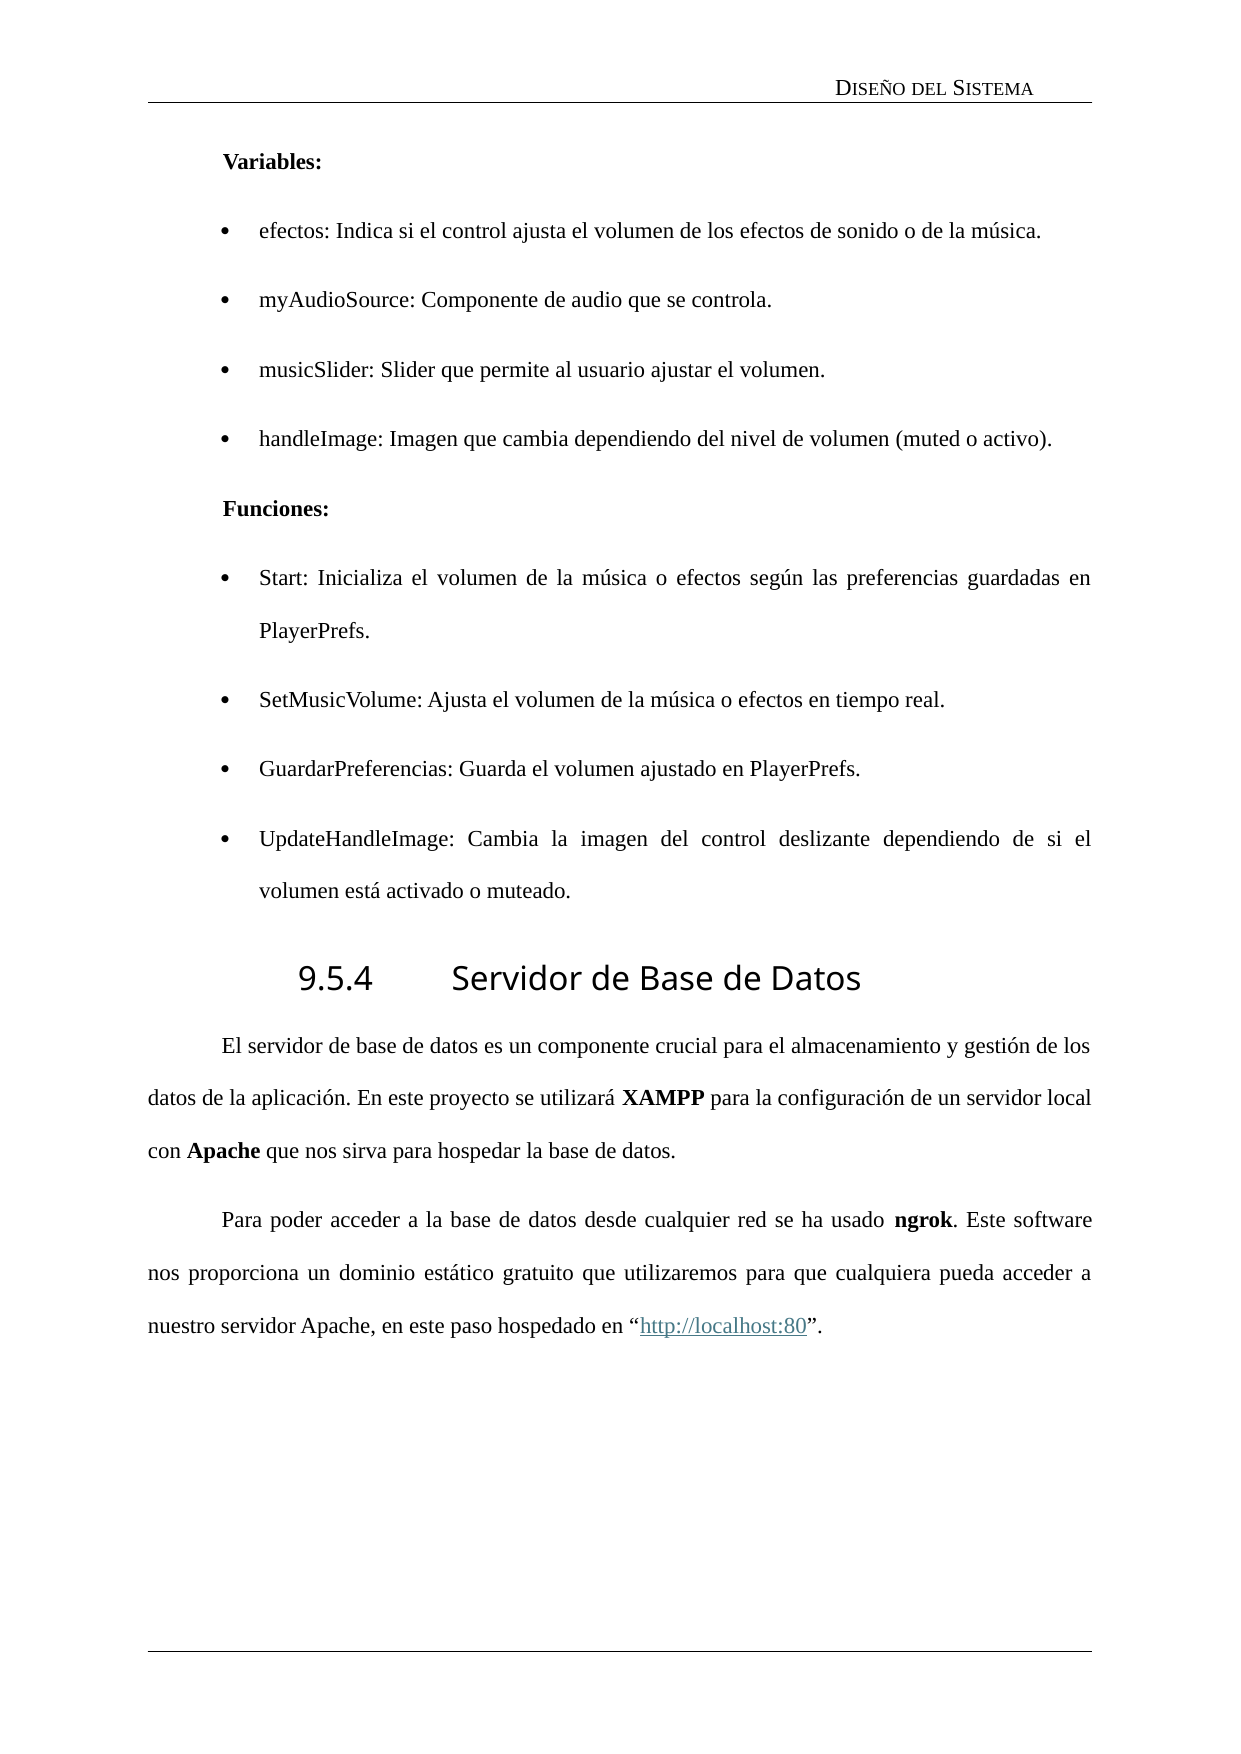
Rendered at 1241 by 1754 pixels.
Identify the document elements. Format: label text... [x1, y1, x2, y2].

subtitle Servidor de Base de Datos [223, 955, 1092, 1001]
list UpdateHandleImage: Cambia la imagen del control deslizante dependiendo de si el volumen está activado o muteado. [221, 825, 1092, 904]
list GuardarPreferencias: Guarda el volumen ajustado en PlayerPrefs. [221, 755, 1092, 782]
text Variables: [148, 148, 1092, 174]
text El servidor de base de datos es un componente crucial para el almacenamiento y gestión de los datos de la aplicación. En este proyecto se utilizará XAMPP para la configuración de un servidor local con Apache que nos sirva para hospedar la base de datos. [148, 1032, 1092, 1163]
text Para poder acceder a la base de datos desde cualquier red se ha usado ngrok. Este software nos proporciona un dominio estático gratuito que utilizaremos para que cualquiera pueda acceder a nuestro servidor Apache, en este paso hospedado en “http://localhost:80”. [148, 1206, 1092, 1338]
list myAudioSource: Componente de audio que se controla. [221, 286, 1092, 313]
list Start: Inicializa el volumen de la música o efectos según las preferencias guardadas en PlayerPrefs. [221, 564, 1092, 643]
list SetMusicVolume: Ajusta el volumen de la música o efectos en tiempo real. [221, 686, 1092, 712]
list musicSlider: Slider que permite al usuario ajustar el volumen. [221, 356, 1092, 382]
text Funciones: [148, 494, 1092, 521]
list efectos: Indica si el control ajusta el volumen de los efectos de sonido o de la música. [221, 217, 1092, 243]
list handleImage: Imagen que cambia dependiendo del nivel de volumen (muted o activo). [221, 425, 1092, 452]
